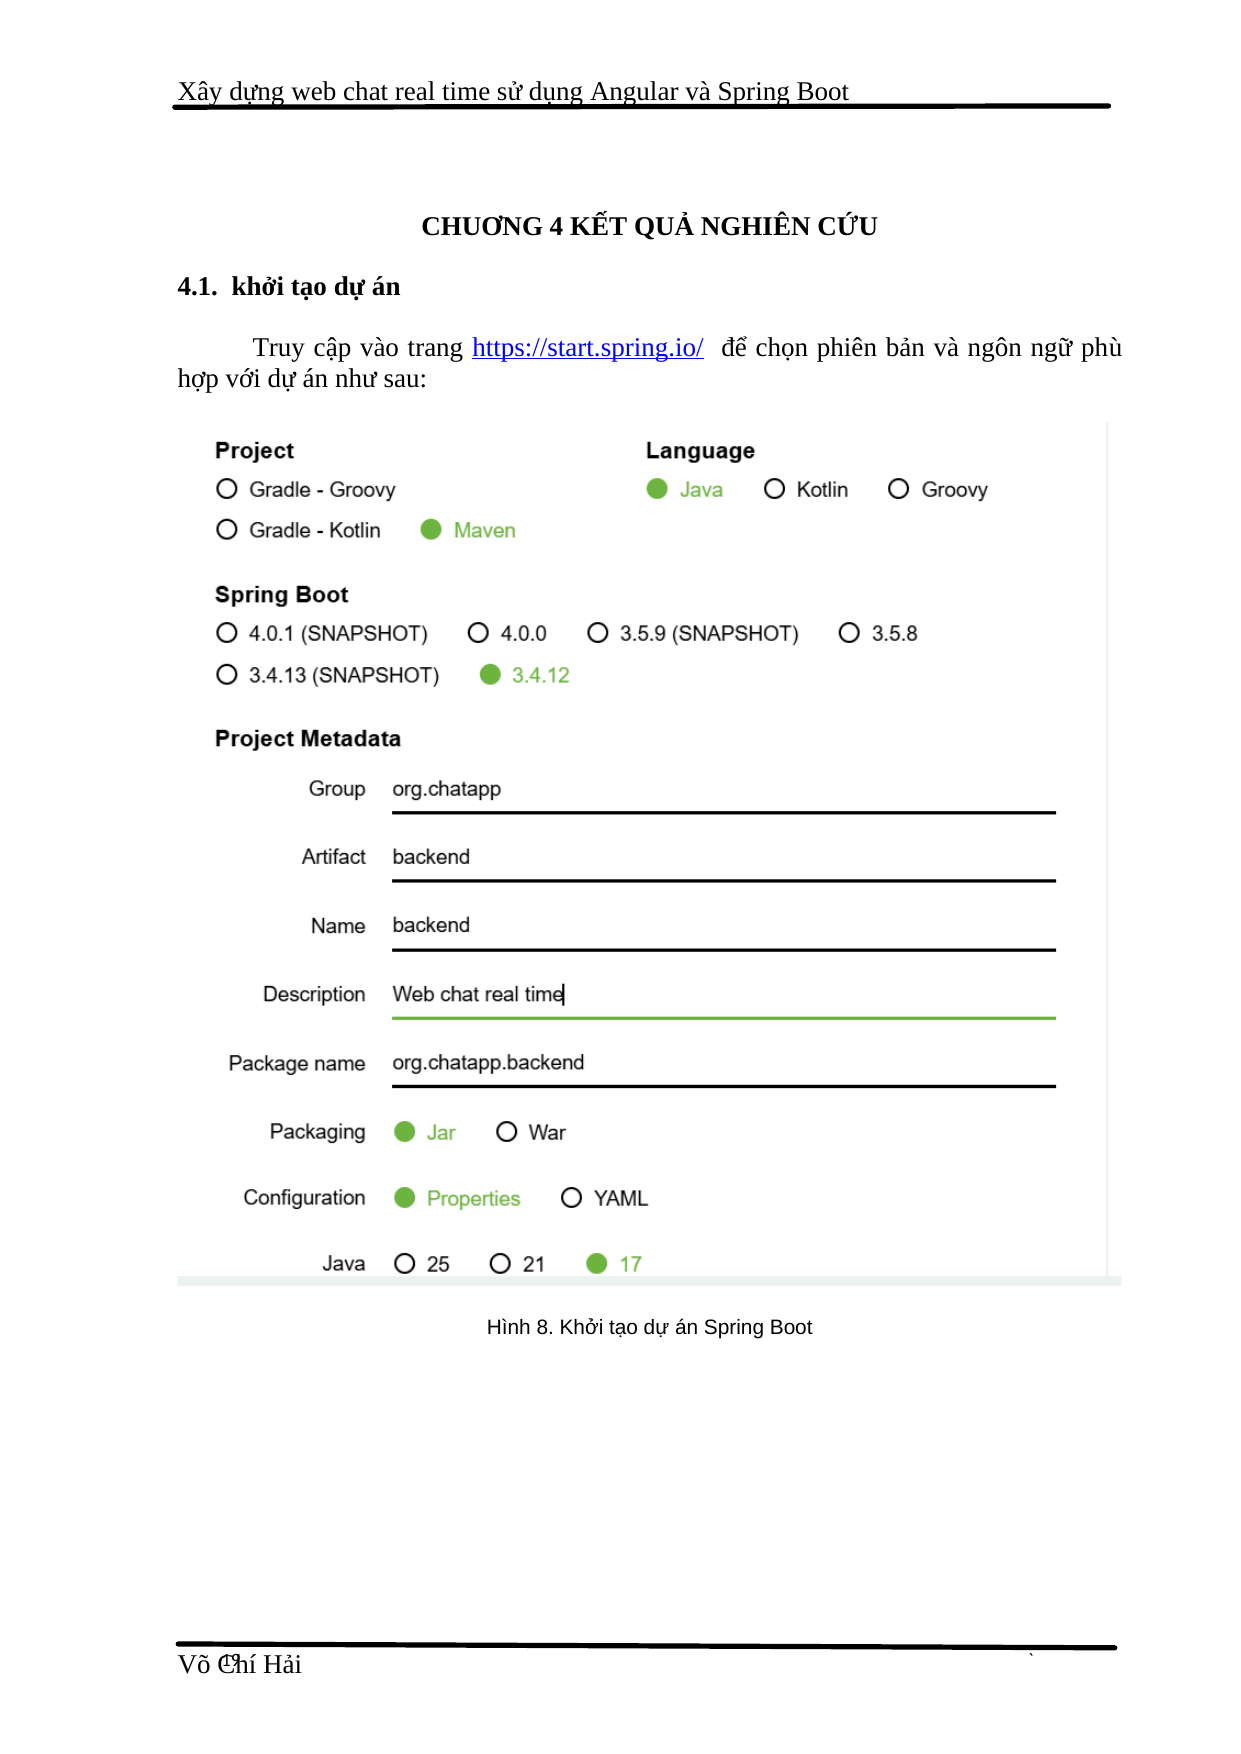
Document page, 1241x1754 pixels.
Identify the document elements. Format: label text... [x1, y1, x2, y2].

text Hình 8. Khởi tạo dự án Spring Boot [177, 1314, 1122, 1338]
text 4.1. khởi tạo dự án [177, 270, 1122, 301]
picture [177, 422, 1122, 1286]
text Truy cập vào trang https://start.spring.io/ để chọn phiên bản và ngôn ngữ phù hợp với dự án như sau: [177, 331, 1122, 393]
text CHUƠNG 4 KẾT QUẢ NGHIÊN CỨU [177, 210, 1122, 241]
